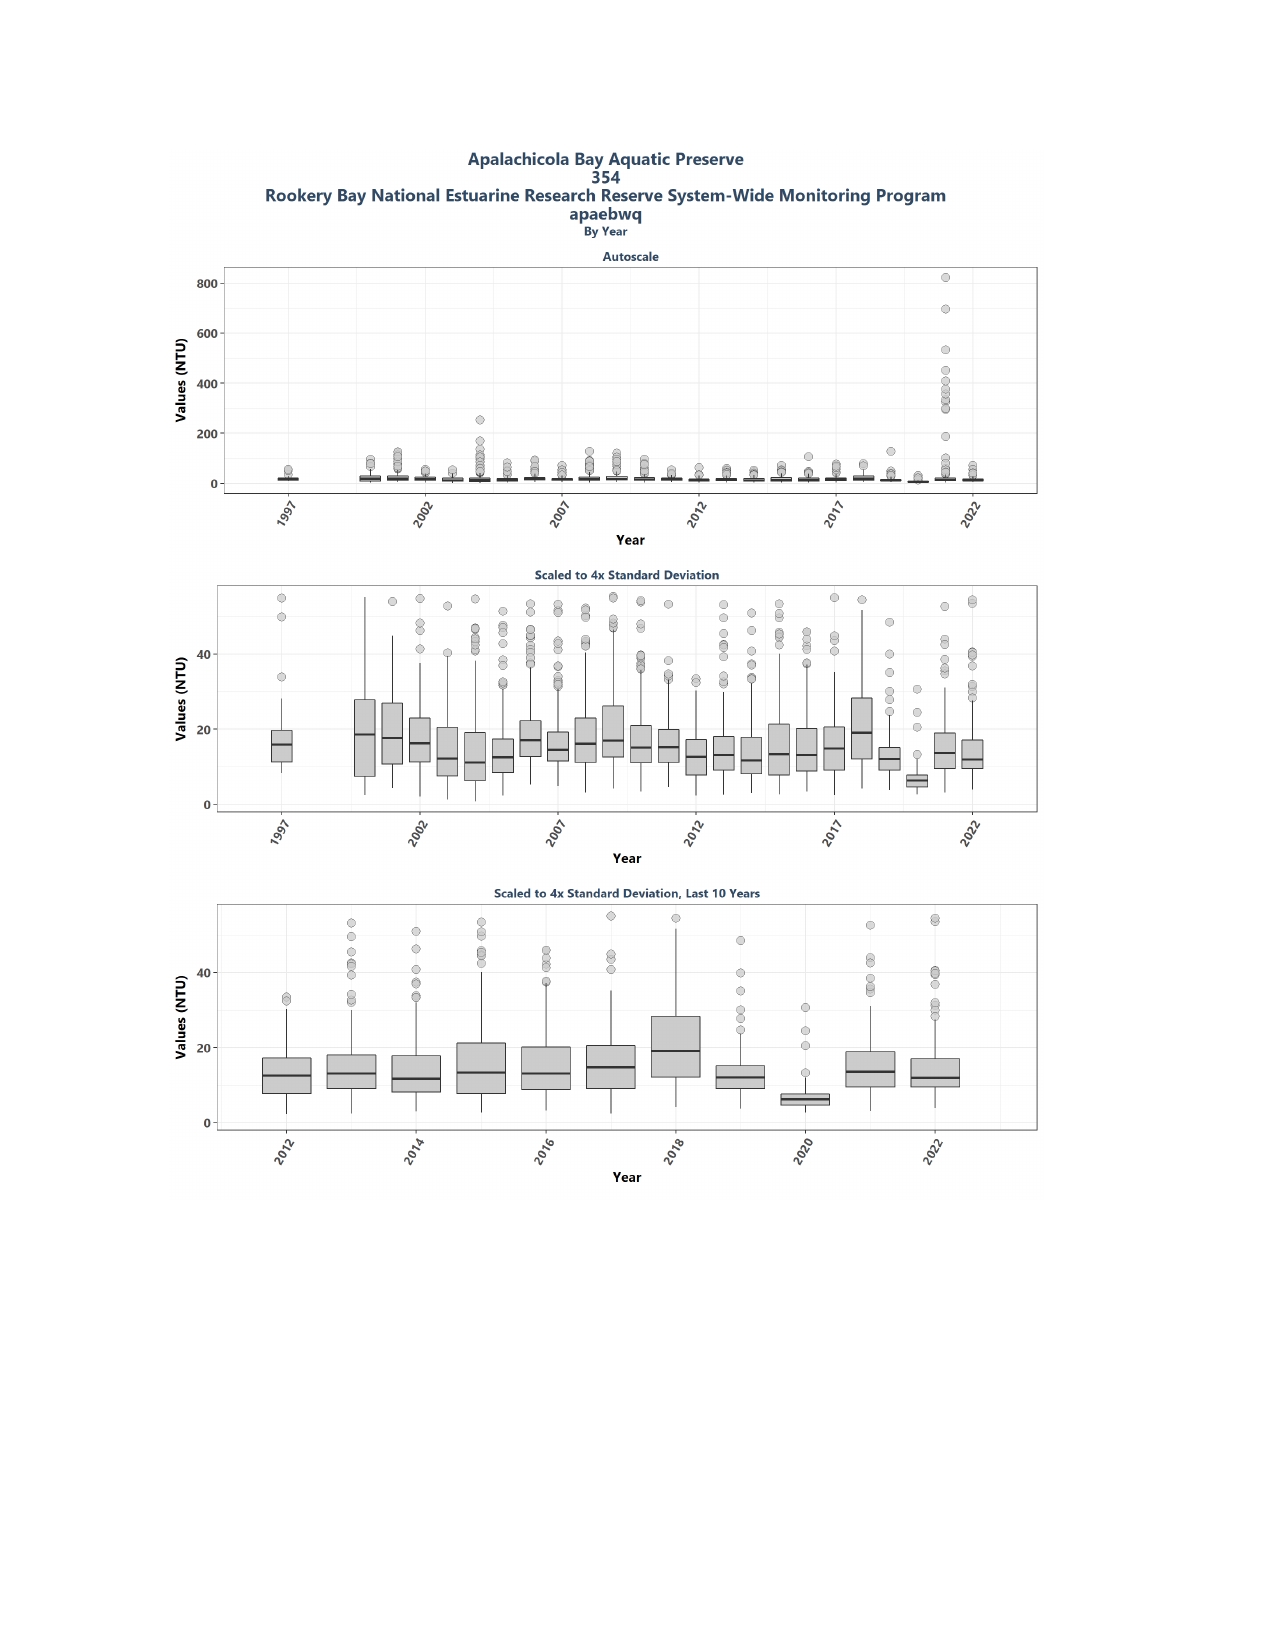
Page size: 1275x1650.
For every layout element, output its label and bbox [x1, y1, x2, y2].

picture [168, 150, 1044, 1200]
